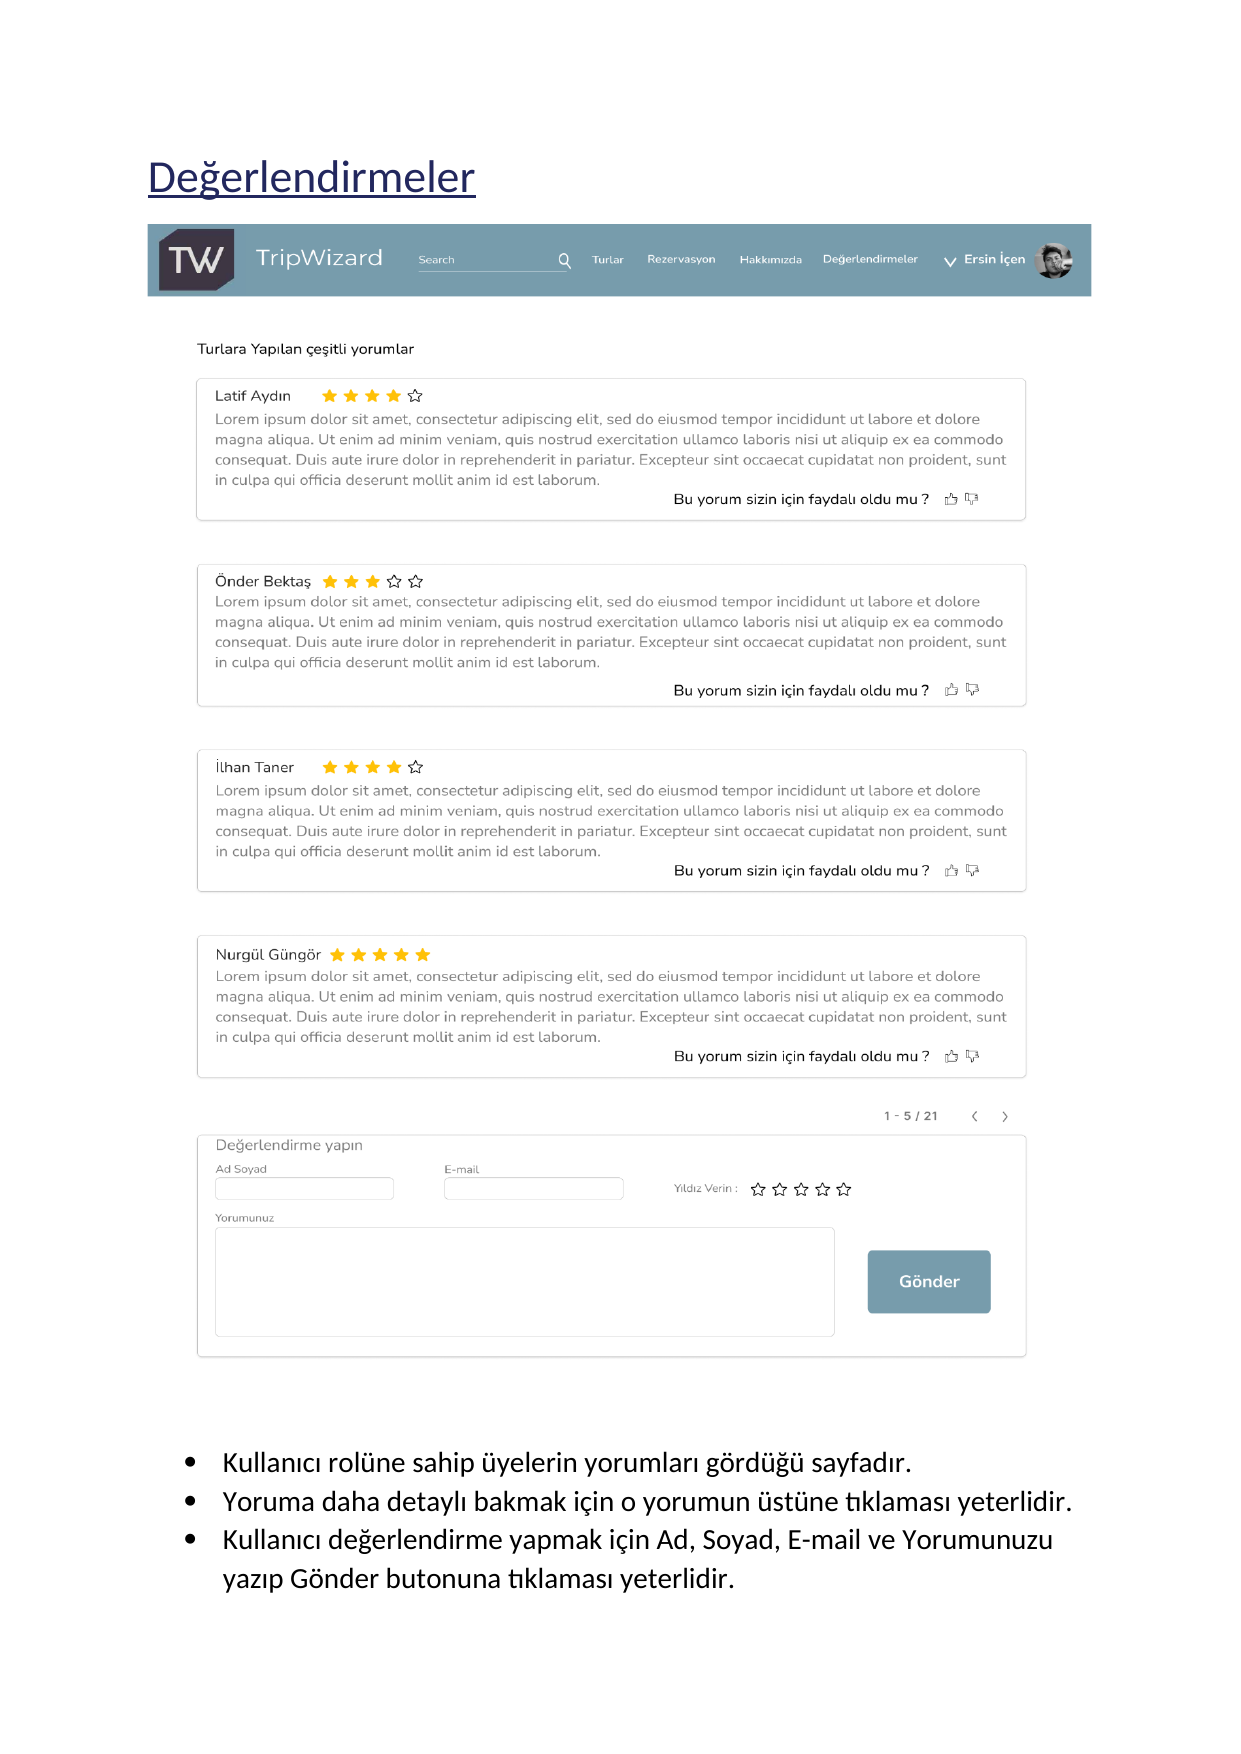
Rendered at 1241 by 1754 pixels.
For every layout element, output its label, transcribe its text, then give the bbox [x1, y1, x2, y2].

list Kullanıcı değerlendirme yapmak için Ad, Soyad, E-mail ve Yorumunuzu yazıp Gönder butonuna tıklaması yeterlidir. [185, 1521, 1093, 1595]
text Değerlendirmeler [148, 148, 1093, 203]
list Kullanıcı rolüne sahip üyelerin yorumları gördüğü sayfadır. [185, 1444, 1093, 1480]
list Yoruma daha detaylı bakmak için o yorumun üstüne tıklaması yeterlidir. [185, 1483, 1093, 1518]
picture [147, 224, 1092, 1371]
